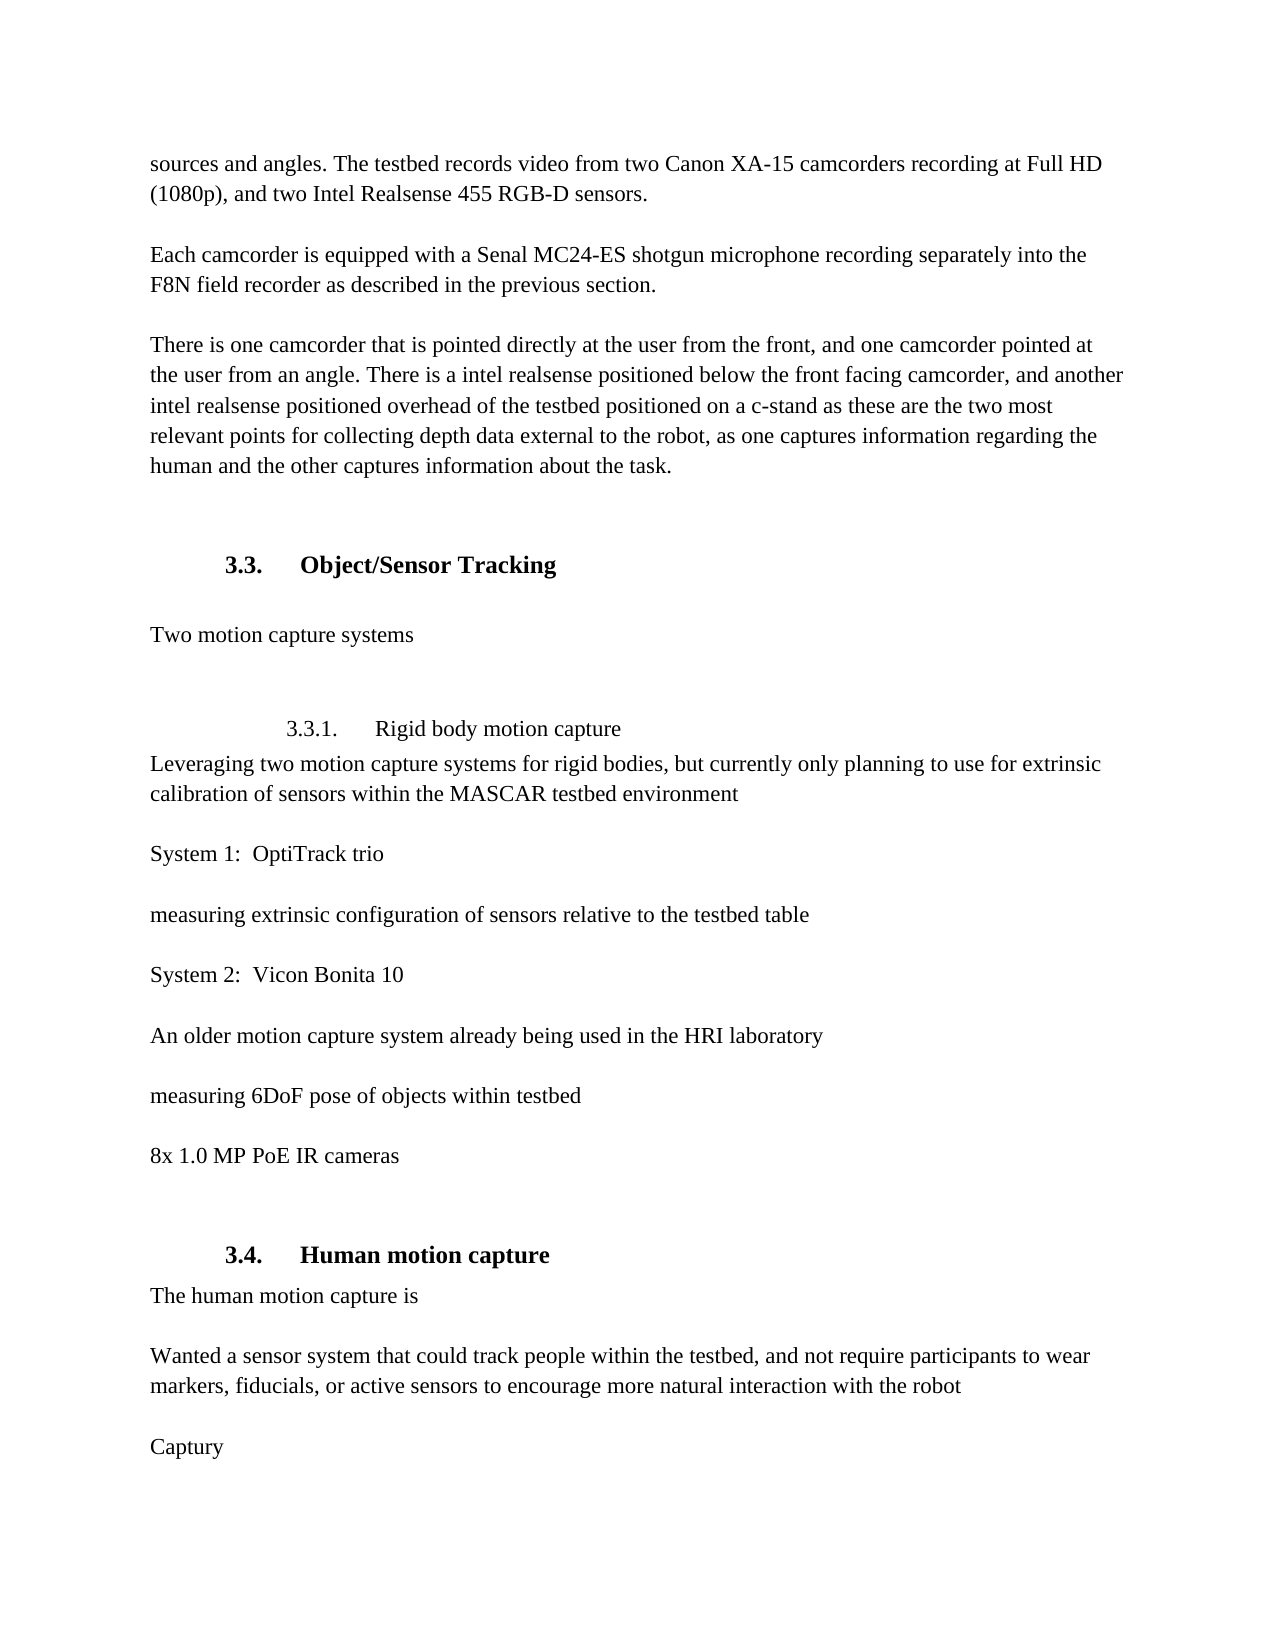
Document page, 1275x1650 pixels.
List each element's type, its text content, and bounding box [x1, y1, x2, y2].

text System 2: Vicon Bonita 10 [150, 961, 1125, 988]
text Each camcorder is equipped with a Senal MC24-ES shotgun microphone recording separately into the F8N field recorder as described in the previous section. There is one camcorder that is pointed directly at the user from the front, and one camcorder pointed at the user from an angle. There is a intel realsense positioned below the front facing camcorder, and another intel realsense positioned overhead of the testbed positioned on a c-stand as these are the two most relevant points for collecting depth data external to the robot, as one captures information regarding the human and the other captures information about the task. [150, 241, 1125, 478]
text Leveraging two motion capture systems for rigid bodies, but currently only planning to use for extrinsic calibration of sensors within the MASCAR testbed environment [150, 750, 1125, 806]
text Wanted a sensor system that could track people within the testbed, and not require participants to wear markers, fiducials, or active sensors to encourage more natural interaction with the robot [150, 1342, 1125, 1399]
text The human motion capture is [150, 1282, 1125, 1308]
text System 1: OptiTrack trio [150, 841, 1125, 867]
text Captury [150, 1433, 1125, 1459]
text Two motion capture systems [150, 621, 1125, 648]
text measuring 6DoF pose of objects within testbed [150, 1082, 1125, 1108]
text measuring extrinsic configuration of sensors relative to the testbed table [150, 901, 1125, 927]
subtitle Human motion capture [262, 1241, 1125, 1269]
text 8x 1.0 MP PoE IR cameras [150, 1143, 1125, 1169]
text An older motion capture system already being used in the HRI laboratory [150, 1022, 1125, 1048]
subtitle Object/Sensor Tracking [262, 550, 1125, 579]
subtitle Rigid body motion capture [337, 715, 1125, 742]
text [150, 150, 1125, 207]
